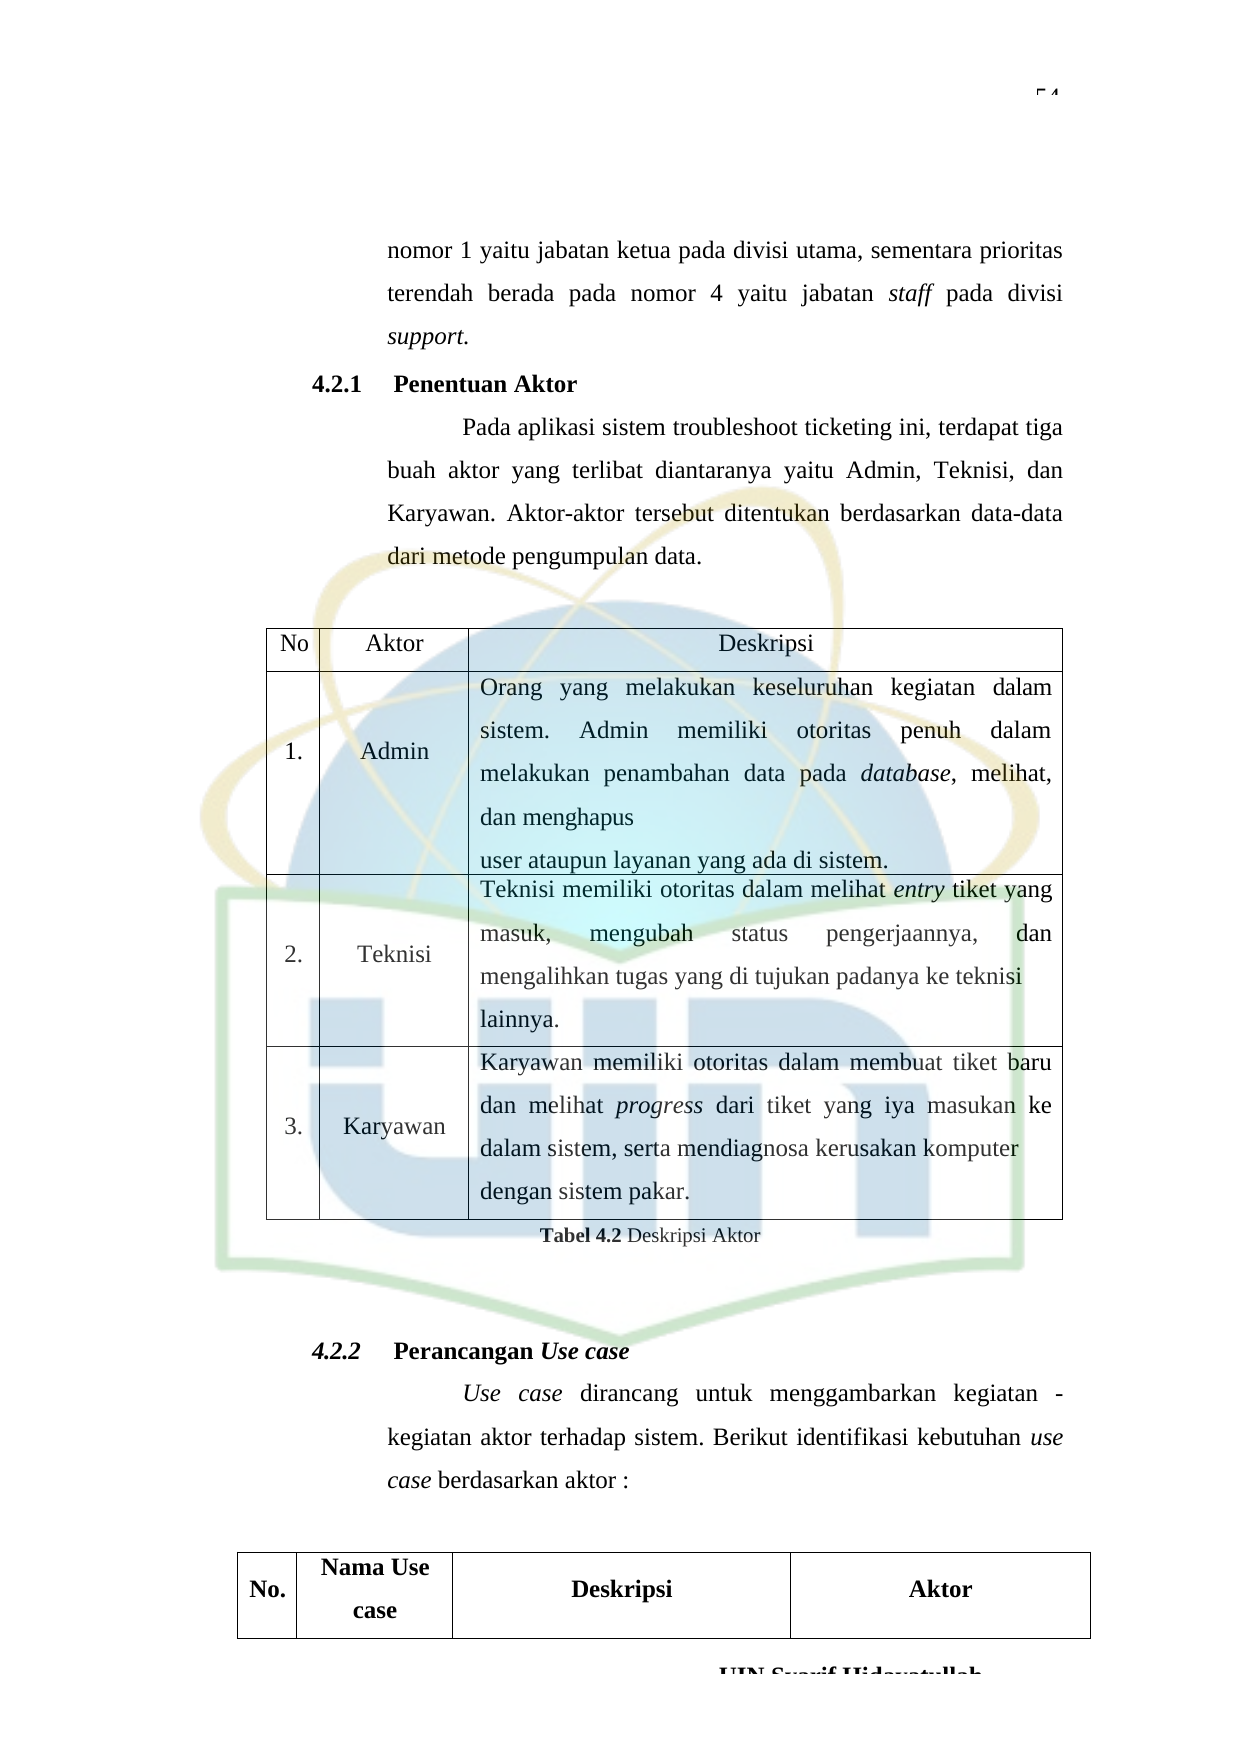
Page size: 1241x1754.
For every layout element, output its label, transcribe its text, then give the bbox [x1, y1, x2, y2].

table_header No. [238, 1553, 296, 1638]
table_header Aktor [791, 1553, 1090, 1638]
table_header Deskripsi [453, 1553, 790, 1638]
text Use case dirancang untuk menggambarkan kegiatan - kegiatan aktor terhadap sistem. Berikut identifikasi kebutuhan use case berdasarkan aktor : [387, 1378, 1063, 1493]
picture [0, 478, 1241, 1359]
table_header Nama Use case [297, 1553, 452, 1638]
text Pada aplikasi sistem troubleshoot ticketing ini, terdapat tiga buah aktor yang terlibat diantaranya yaitu Admin, Teknisi, dan Karyawan. Aktor-aktor tersebut ditentukan berdasarkan data-data dari metode pengumpulan data. [387, 412, 1063, 478]
subtitle Penentuan Aktor [312, 369, 1240, 398]
text nomor 1 yaitu jabatan ketua pada divisi utama, sementara prioritas terendah berada pada nomor 4 yaitu jabatan staff pada divisi support. [387, 235, 1064, 350]
